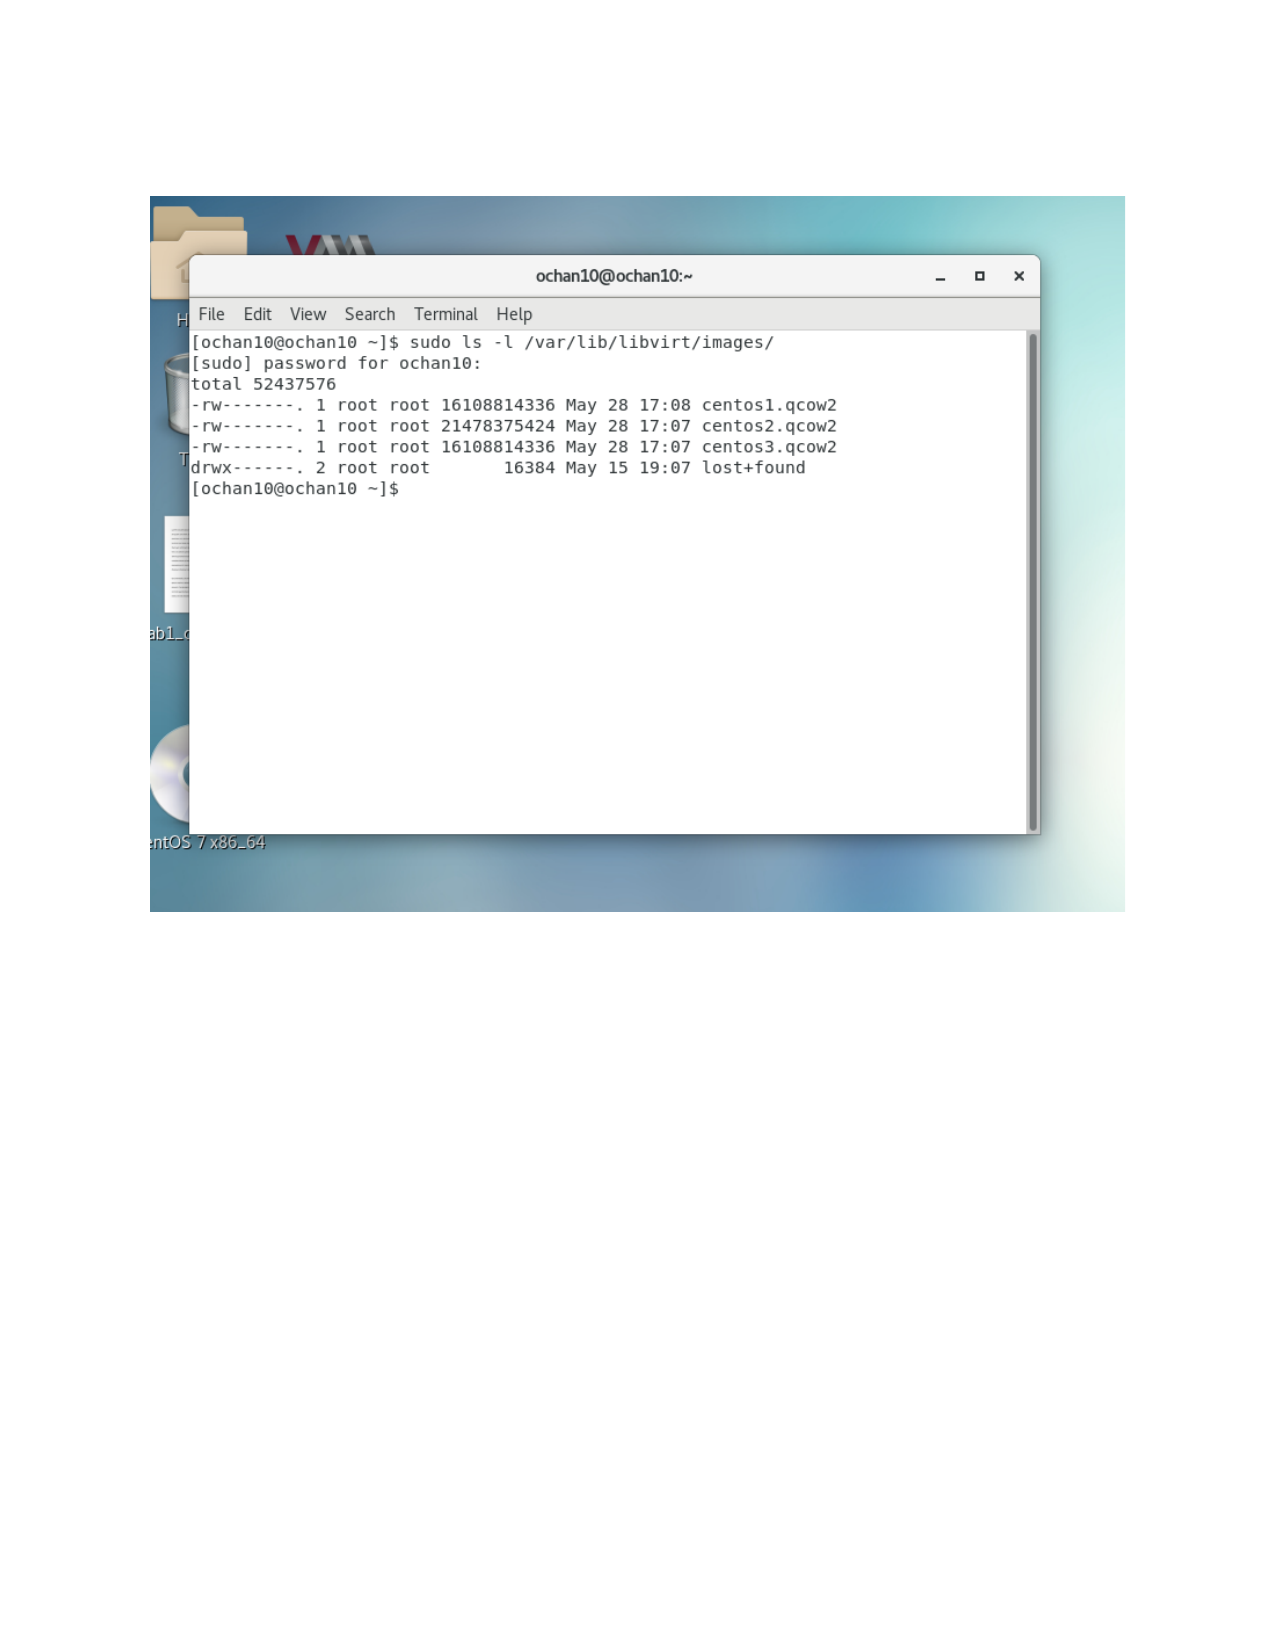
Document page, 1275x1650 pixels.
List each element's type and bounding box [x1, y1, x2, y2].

picture [150, 196, 1125, 912]
